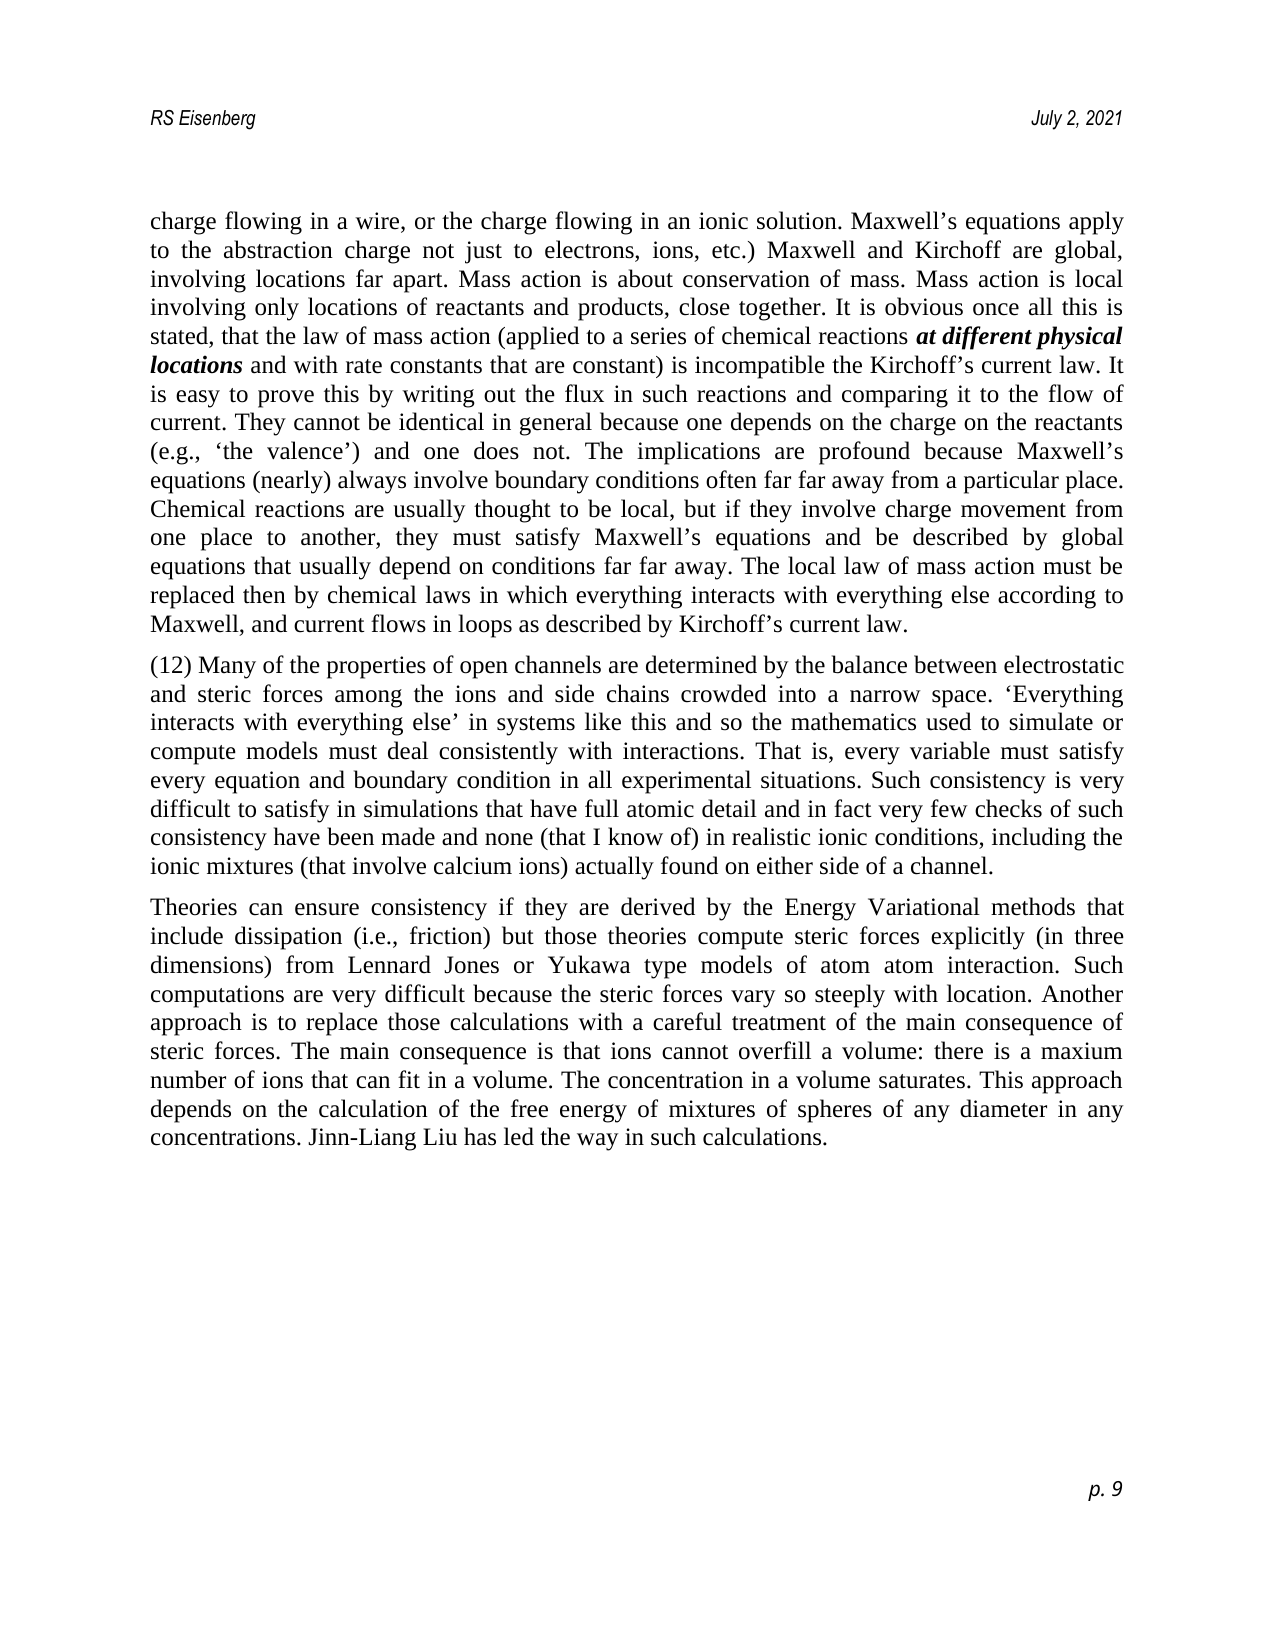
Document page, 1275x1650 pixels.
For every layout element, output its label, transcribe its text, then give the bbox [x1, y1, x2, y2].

text (12) Many of the properties of open channels are determined by the balance between electrostatic and steric forces among the ions and side chains crowded into a narrow space. ‘Everything interacts with everything else’ in systems like this and so the mathematics used to simulate or compute models must deal consistently with interactions. That is, every variable must satisfy every equation and boundary condition in all experimental situations. Such consistency is very difficult to satisfy in simulations that have full atomic detail and in fact very few checks of such consistency have been made and none (that I know of) in realistic ionic conditions, including the ionic mixtures (that involve calcium ions) actually found on either side of a channel. [150, 650, 1125, 880]
text Theories can ensure consistency if they are derived by the Energy Variational methods that include dissipation (i.e., friction) but those theories compute steric forces explicitly (in three dimensions) from Lennard Jones or Yukawa type models of atom atom interaction. Such computations are very difficult because the steric forces vary so steeply with location. Another approach is to replace those calculations with a careful treatment of the main consequence of steric forces. The main consequence is that ions cannot overfill a volume: there is a maxium number of ions that can fit in a volume. The concentration in a volume saturates. This approach depends on the calculation of the free energy of mixtures of spheres of any diameter in any concentrations. Jinn-Liang Liu has led the way in such calculations. [150, 892, 1125, 1151]
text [150, 206, 1125, 637]
